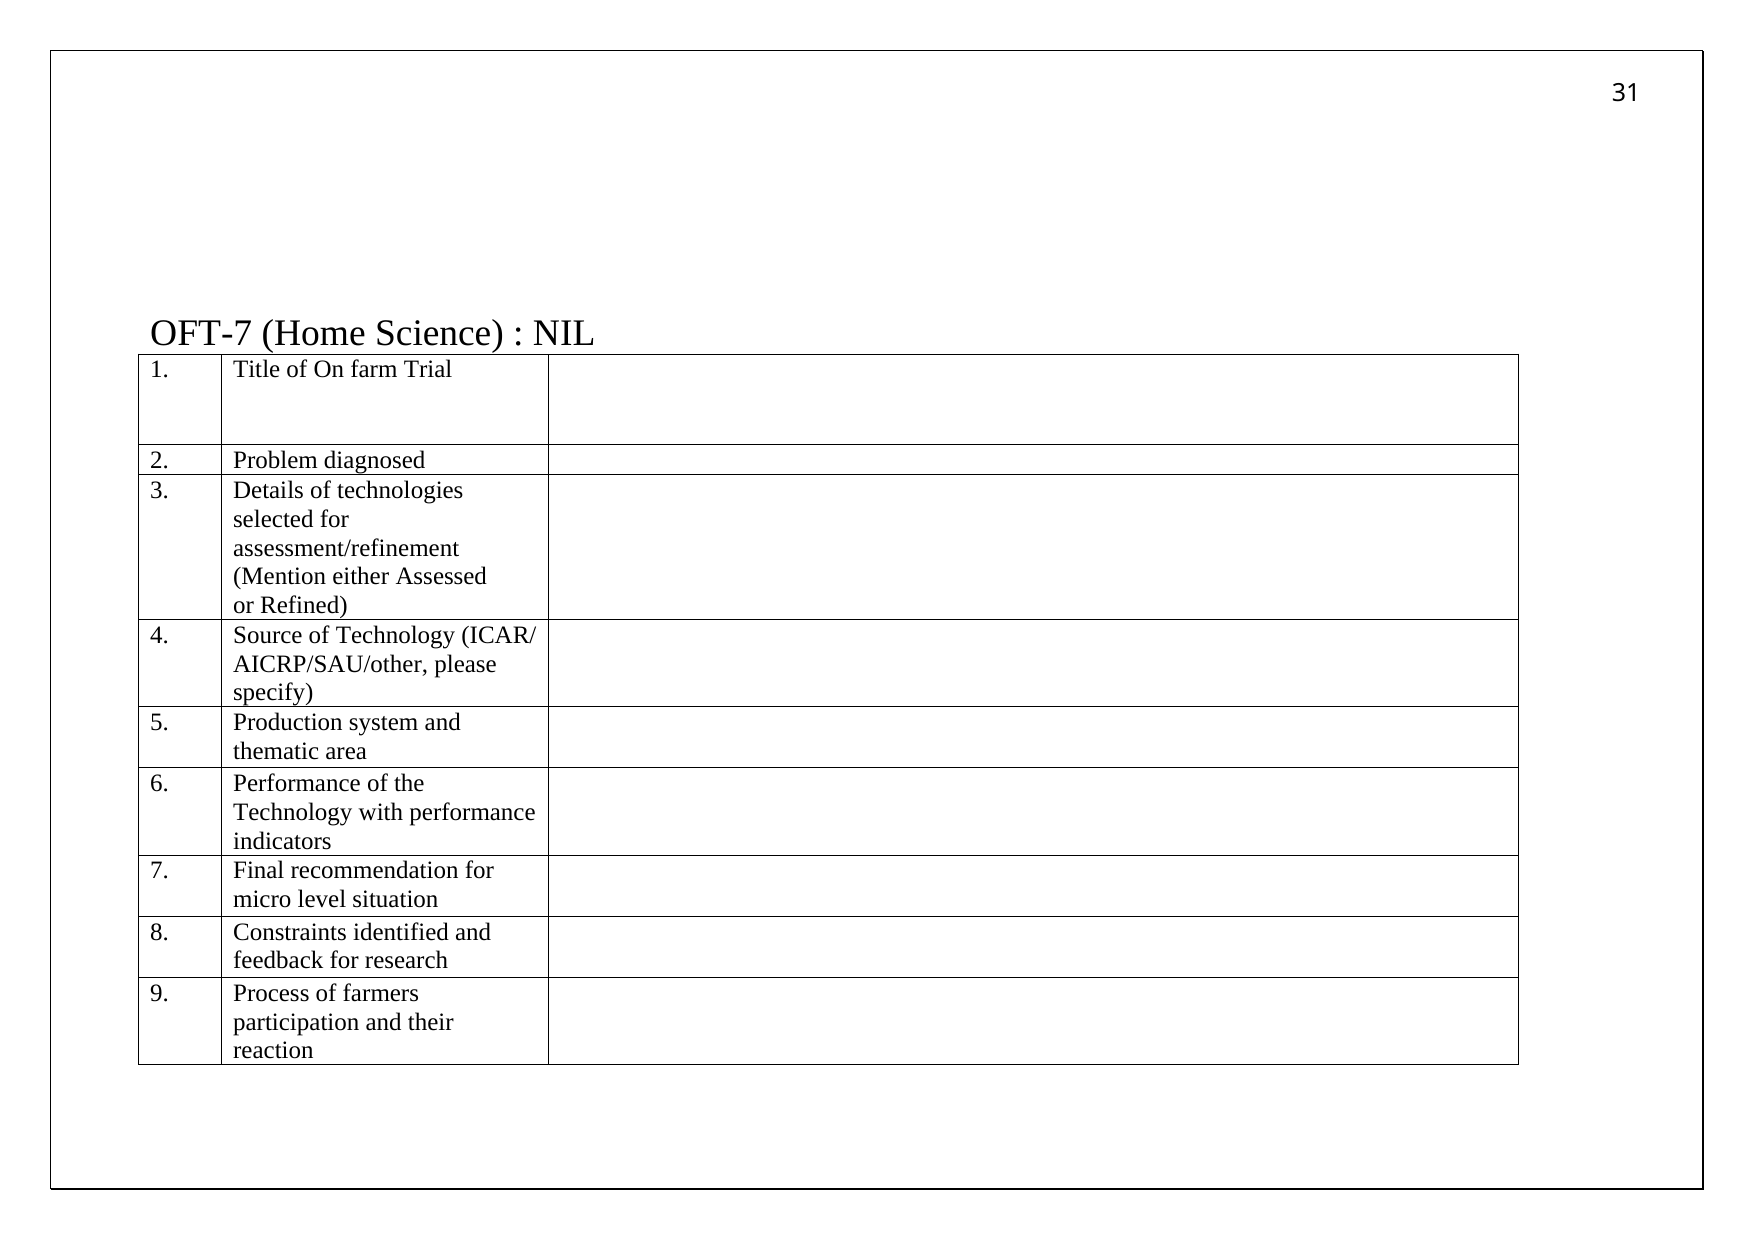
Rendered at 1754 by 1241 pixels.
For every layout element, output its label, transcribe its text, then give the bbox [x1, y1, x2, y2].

table_header [549, 355, 1518, 444]
table_cell Constraints identified and feedback for research [222, 917, 548, 977]
table_cell Process of farmers participation and their reaction [222, 978, 548, 1064]
table_cell Production system and thematic area [222, 707, 548, 767]
table_cell [549, 768, 1518, 854]
table_cell [549, 445, 1518, 474]
table_cell Performance of the Technology with performance indicators [222, 768, 548, 854]
table_cell Final recommendation for micro level situation [222, 856, 548, 916]
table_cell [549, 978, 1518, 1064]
table_cell 6. [139, 768, 221, 854]
table_header Title of On farm Trial [222, 355, 548, 444]
table_cell 2. [139, 445, 221, 474]
table_cell 7. [139, 856, 221, 916]
table_cell 9. [139, 978, 221, 1064]
table_cell [549, 475, 1518, 619]
table_cell 4. [139, 620, 221, 706]
table_cell 3. [139, 475, 221, 619]
table_cell Problem diagnosed [222, 445, 548, 474]
table_cell Source of Technology (ICAR/ AICRP/SAU/other, please specify) [222, 620, 548, 706]
table_cell [549, 707, 1518, 767]
table_cell Details of technologies selected for assessment/refinement (Mention either Assessed or Refined) [222, 475, 548, 619]
table_cell [549, 620, 1518, 706]
table_cell 5. [139, 707, 221, 767]
table_cell [549, 917, 1518, 977]
table_cell [549, 856, 1518, 916]
table_header 1. [139, 355, 221, 444]
table_cell 8. [139, 917, 221, 977]
text OFT-7 (Home Science) : NIL [150, 310, 1640, 353]
